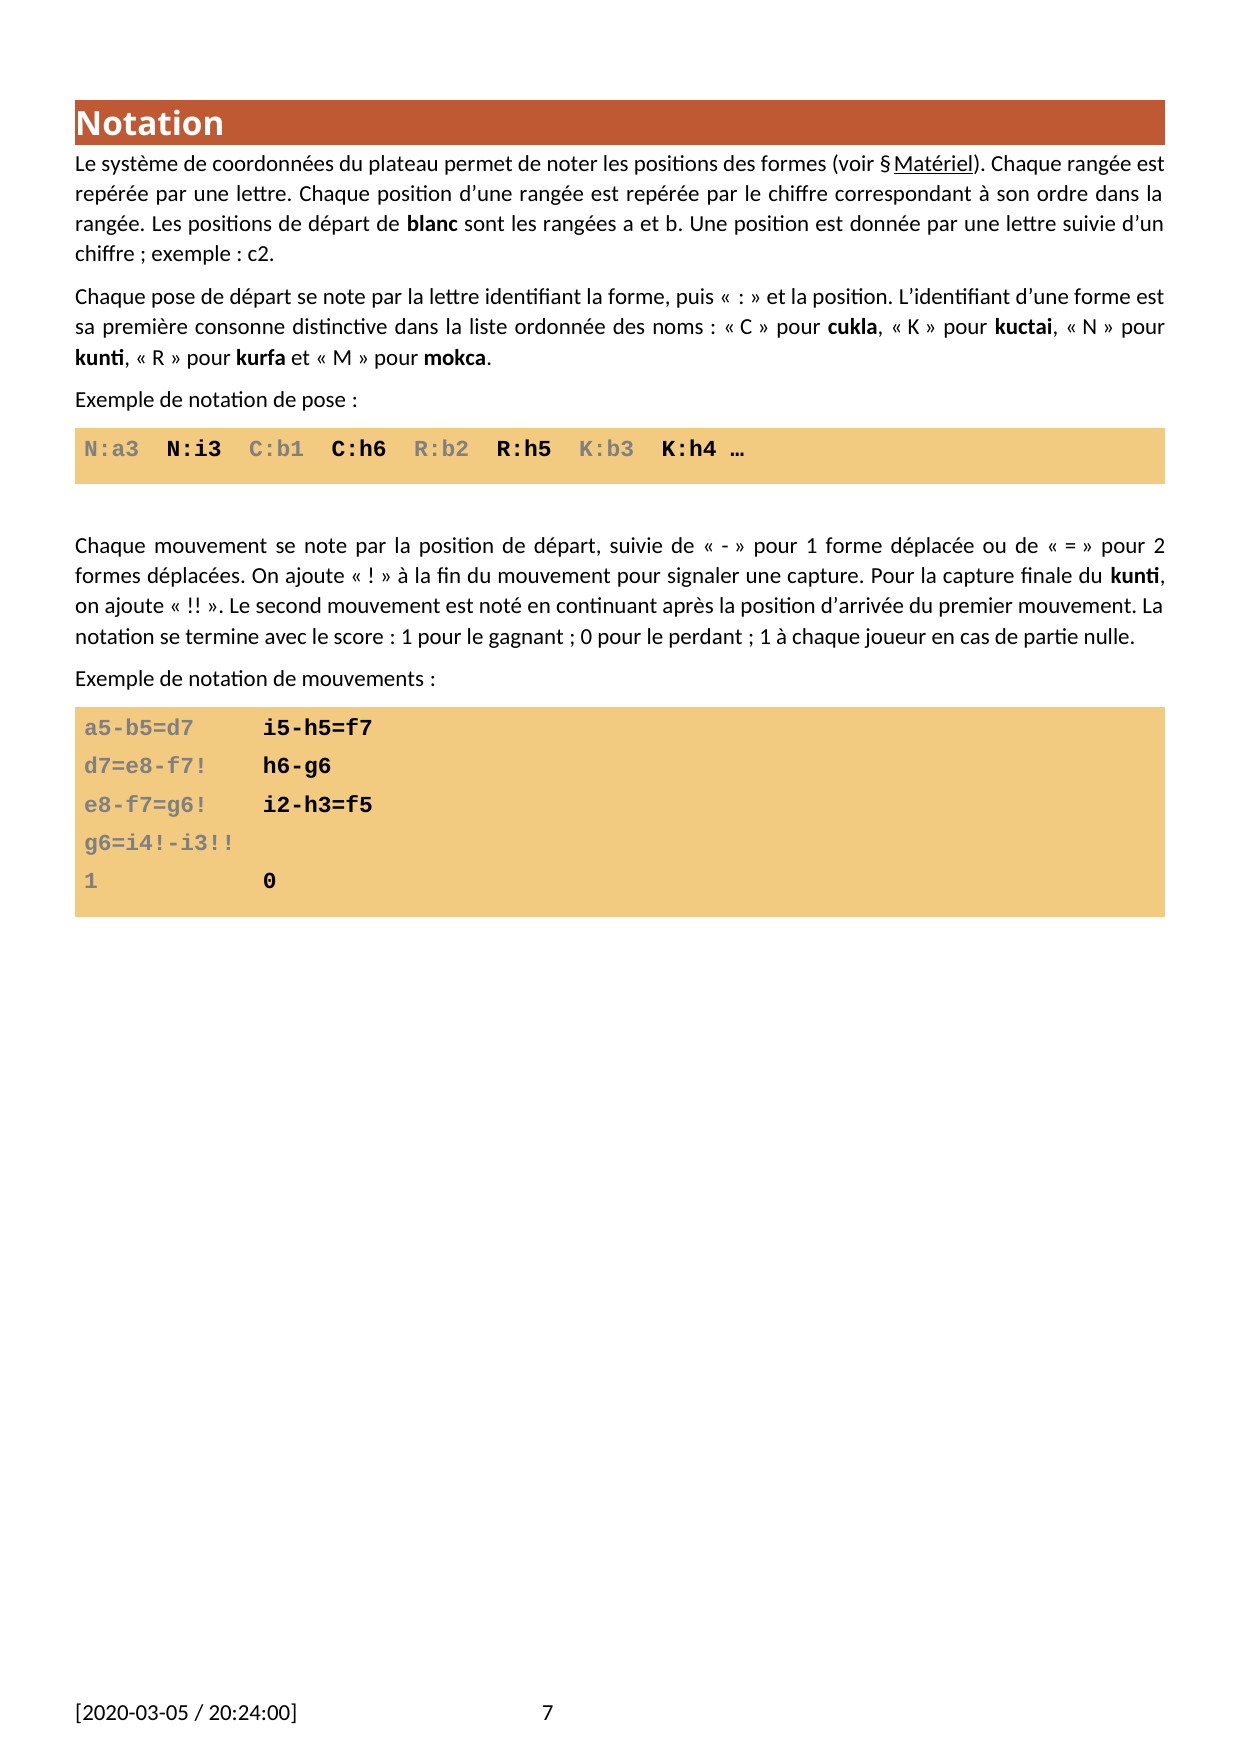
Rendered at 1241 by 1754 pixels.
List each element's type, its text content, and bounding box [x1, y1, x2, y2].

text Exemple de notation de mouvements : [75, 664, 1165, 692]
text Chaque mouvement se note par la position de départ, suivie de « - » pour 1 forme déplacée ou de « = » pour 2 formes déplacées. On ajoute « ! » à la fin du mouvement pour signaler une capture. Pour la capture finale du kunti, on ajoute « !! ». Le second mouvement est noté en continuant après la position d’arrivée du premier mouvement. La notation se termine avec le score : 1 pour le gagnant ; 0 pour le perdant ; 1 à chaque joueur en cas de partie nulle. [75, 531, 1165, 650]
table_header N:a3 N:i3 C:b1 C:h6 R:b2 R:h5 K:b3 K:h4 … [75, 428, 1165, 484]
text Chaque pose de départ se note par la lettre identifiant la forme, puis « : » et la position. L’identifiant d’une forme est sa première consonne distinctive dans la liste ordonnée des noms : « C » pour cukla, « K » pour kuctai, « N » pour kunti, « R » pour kurfa et « M » pour mokca. [75, 282, 1165, 371]
text Le système de coordonnées du plateau permet de noter les positions des formes (voir §Matériel). Chaque rangée est repérée par une lettre. Chaque position d’une rangée est repérée par le chiffre correspondant à son ordre dans la rangée. Les positions de départ de blanc sont les rangées a et b. Une position est donnée par une lettre suivie d’un chiffre ; exemple : c2. [75, 149, 1165, 268]
subtitle Notation [224, 100, 1165, 145]
table_header a5-b5=d7 i5-h5=f7 d7=e8-f7! h6-g6 e8-f7=g6! i2-h3=f5 g6=i4!-i3!! 1 0 [75, 707, 1165, 917]
text Exemple de notation de pose : [75, 385, 1165, 413]
